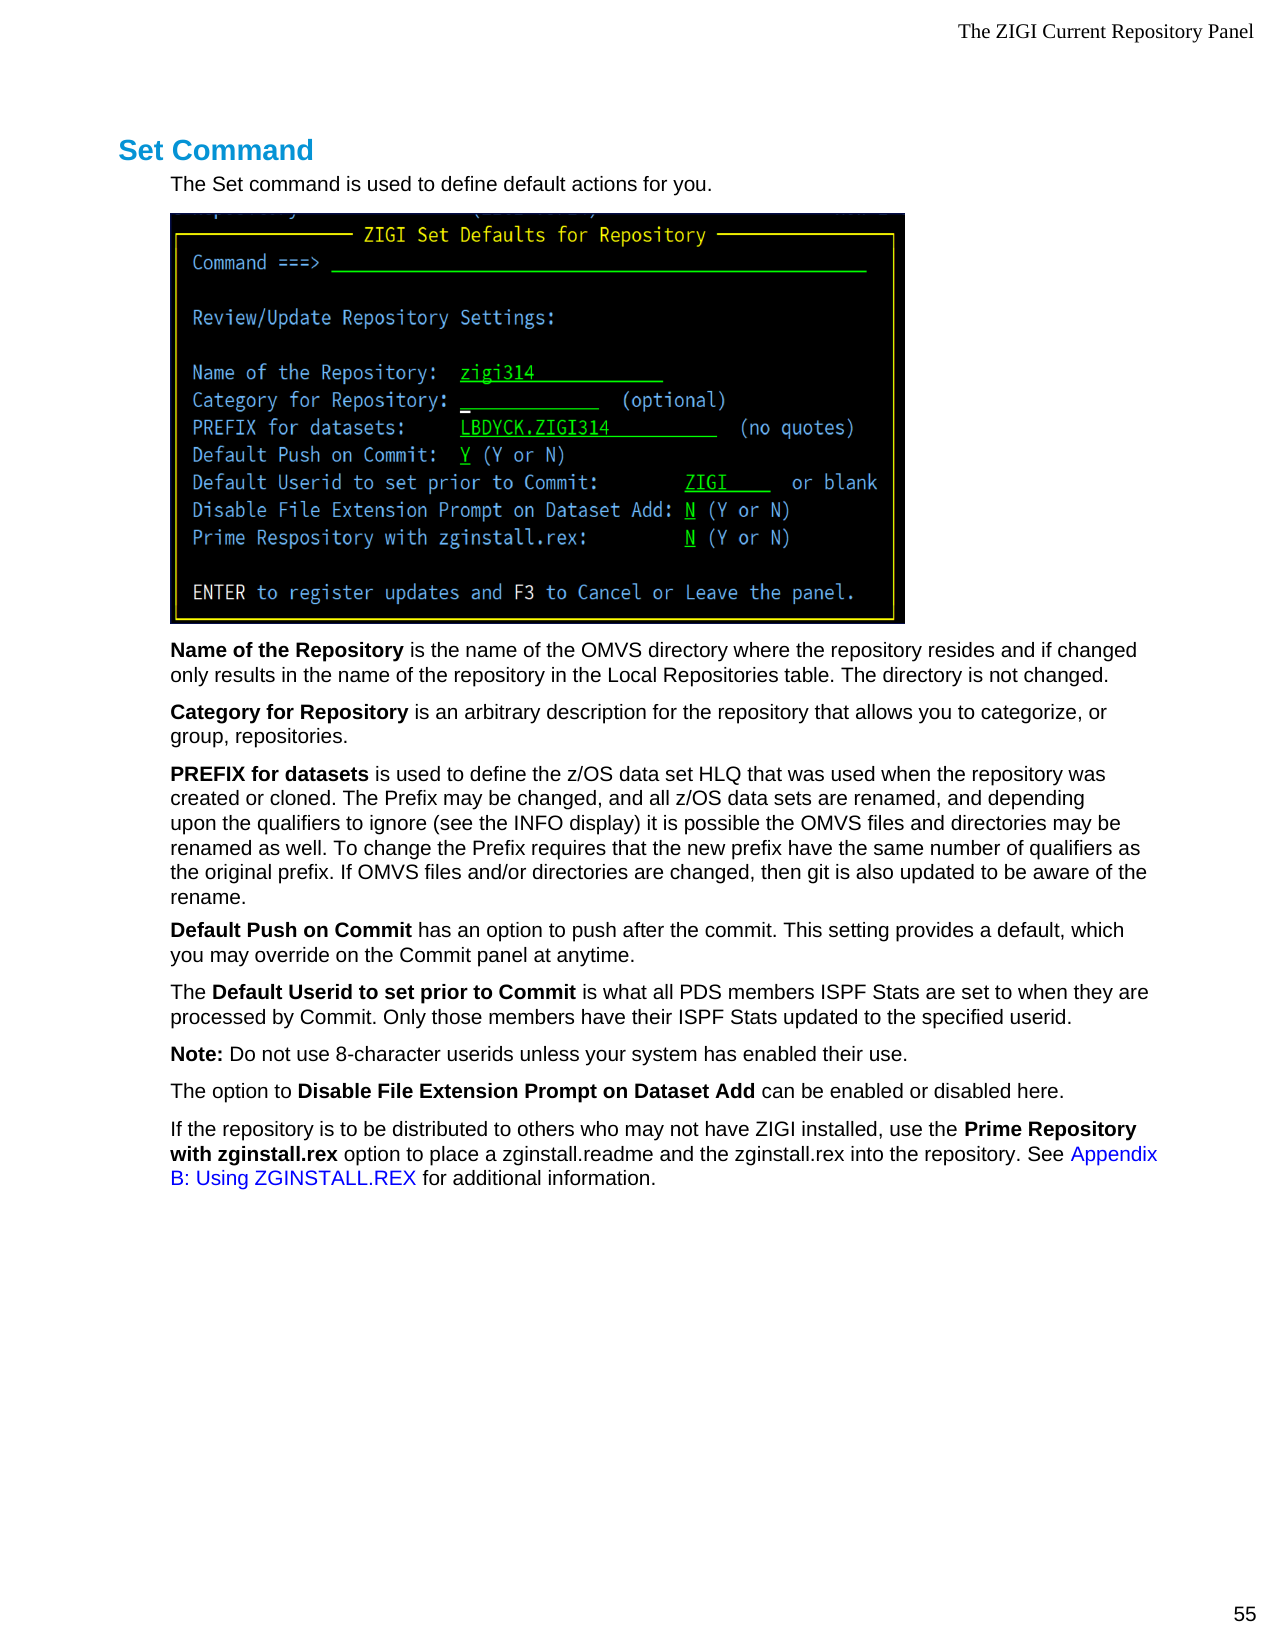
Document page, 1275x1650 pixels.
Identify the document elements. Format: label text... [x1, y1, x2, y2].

text The Set command is used to define default actions for you. [170, 172, 724, 196]
text Category for Repository is an arbitrary description for the repository that allows you to categorize, or group, repositories. [170, 700, 1159, 748]
text Default Push on Commit has an option to push after the commit. This setting provides a default, which you may override on the Commit panel at anytime. [170, 918, 1134, 967]
text The option to Disable File Extension Prompt on Dataset Add can be enabled or disabled here. [170, 1079, 1214, 1103]
subtitle Set Command [118, 133, 1214, 166]
text Name of the Repository is the name of the OMVS directory where the repository resides and if changed only results in the name of the repository in the Local Repositories table. The directory is not changed. [170, 638, 1159, 686]
picture [170, 213, 905, 624]
text PREFIX for datasets is used to define the z/OS data set HLQ that was used when the repository was created or cloned. The Prefix may be changed, and all z/OS data sets are renamed, and depending upon the qualifiers to ignore (see the INFO display) it is possible the OMVS files and directories may be [170, 762, 1126, 835]
text renamed as well. To change the Prefix requires that the new prefix have the same number of qualifiers as the original prefix. If OMVS files and/or directories are changed, then git is also updated to be aware of the rename. [170, 836, 1159, 909]
text If the repository is to be distributed to others who may not have ZIGI installed, use the Prime Repository with zginstall.rex option to place a zginstall.readme and the zginstall.rex into the repository. See Appendix B: Using ZGINSTALL.REX for additional information. [170, 1117, 1176, 1190]
text The Default Userid to set prior to Commit is what all PDS members ISPF Stats are set to when they are processed by Commit. Only those members have their ISPF Stats updated to the specified userid. [170, 980, 1214, 1028]
text Note: Do not use 8-character userids unless your system has enabled their use. [170, 1042, 1214, 1066]
